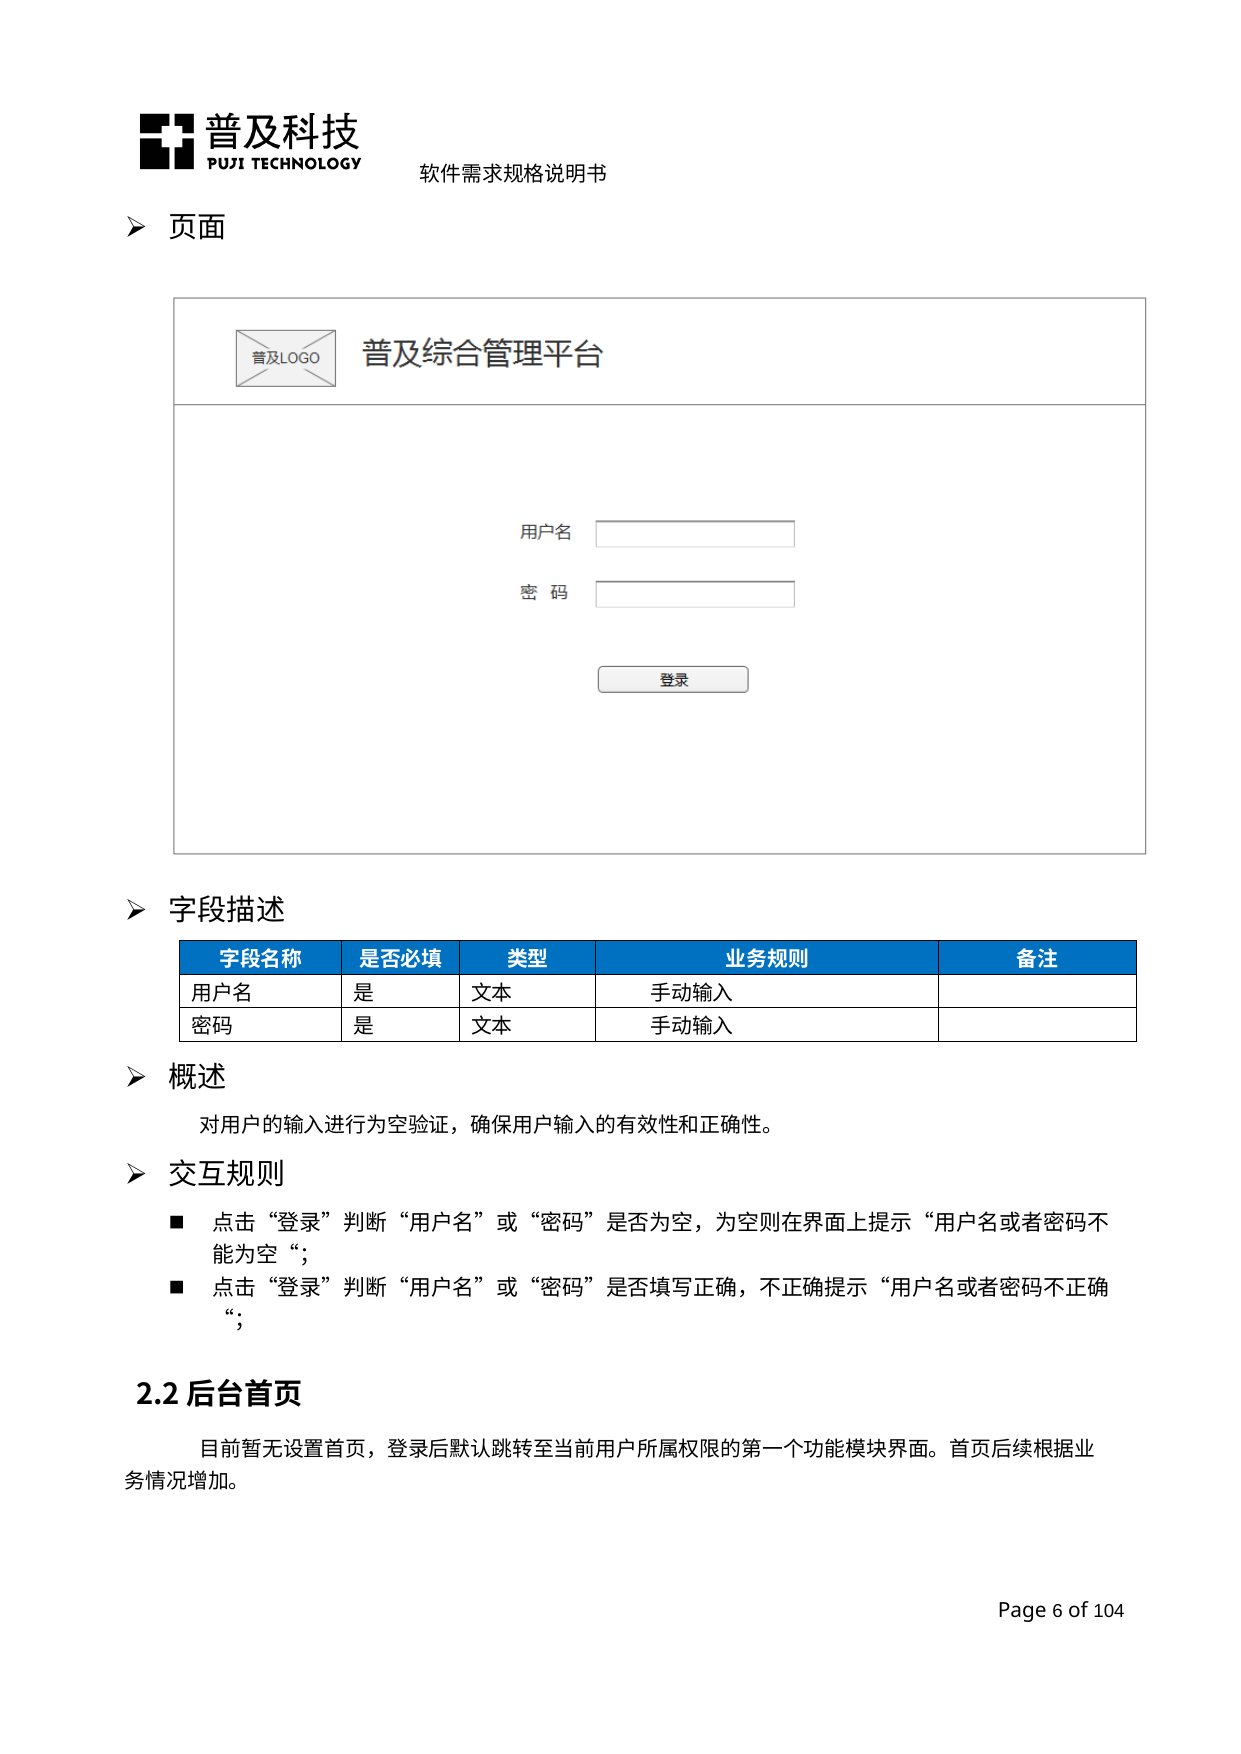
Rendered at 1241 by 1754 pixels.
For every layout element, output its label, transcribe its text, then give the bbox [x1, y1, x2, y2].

table_cell 是 [342, 1008, 459, 1041]
table_cell [939, 975, 1136, 1007]
list 字段描述 [124, 875, 1113, 940]
table_cell 文本 [460, 975, 595, 1007]
subtitle 后台首页 [136, 1359, 1113, 1424]
list 点击“登录”判断“用户名”或“密码”是否填写正确，不正确提示“用户名或者密码不正确“； [168, 1269, 1113, 1334]
table_header 备注 [939, 941, 1136, 974]
table_header 类型 [460, 941, 595, 974]
table_header 业务规则 [596, 941, 938, 974]
list 概述 [124, 1042, 1113, 1107]
list 交互规则 [124, 1139, 1113, 1204]
table_header 字段名称 [180, 941, 341, 974]
text 对用户的输入进行为空验证，确保用户输入的有效性和正确性。 [124, 1107, 1113, 1139]
table_cell [939, 1008, 1136, 1041]
table_header 是否必填 [342, 941, 459, 974]
list 页面 [124, 193, 1113, 258]
picture [124, 103, 366, 182]
table_cell 手动输入 [596, 975, 938, 1007]
picture [168, 290, 1157, 862]
list 点击“登录”判断“用户名”或“密码”是否为空，为空则在界面上提示“用户名或者密码不能为空“； [168, 1204, 1113, 1269]
table_cell 密码 [180, 1008, 341, 1041]
table_cell 用户名 [180, 975, 341, 1007]
table_cell 文本 [460, 1008, 595, 1041]
text 目前暂无设置首页，登录后默认跳转至当前用户所属权限的第一个功能模块界面。首页后续根据业务情况增加。 [124, 1431, 1113, 1496]
table_cell 手动输入 [596, 1008, 938, 1041]
table_cell 是 [342, 975, 459, 1007]
